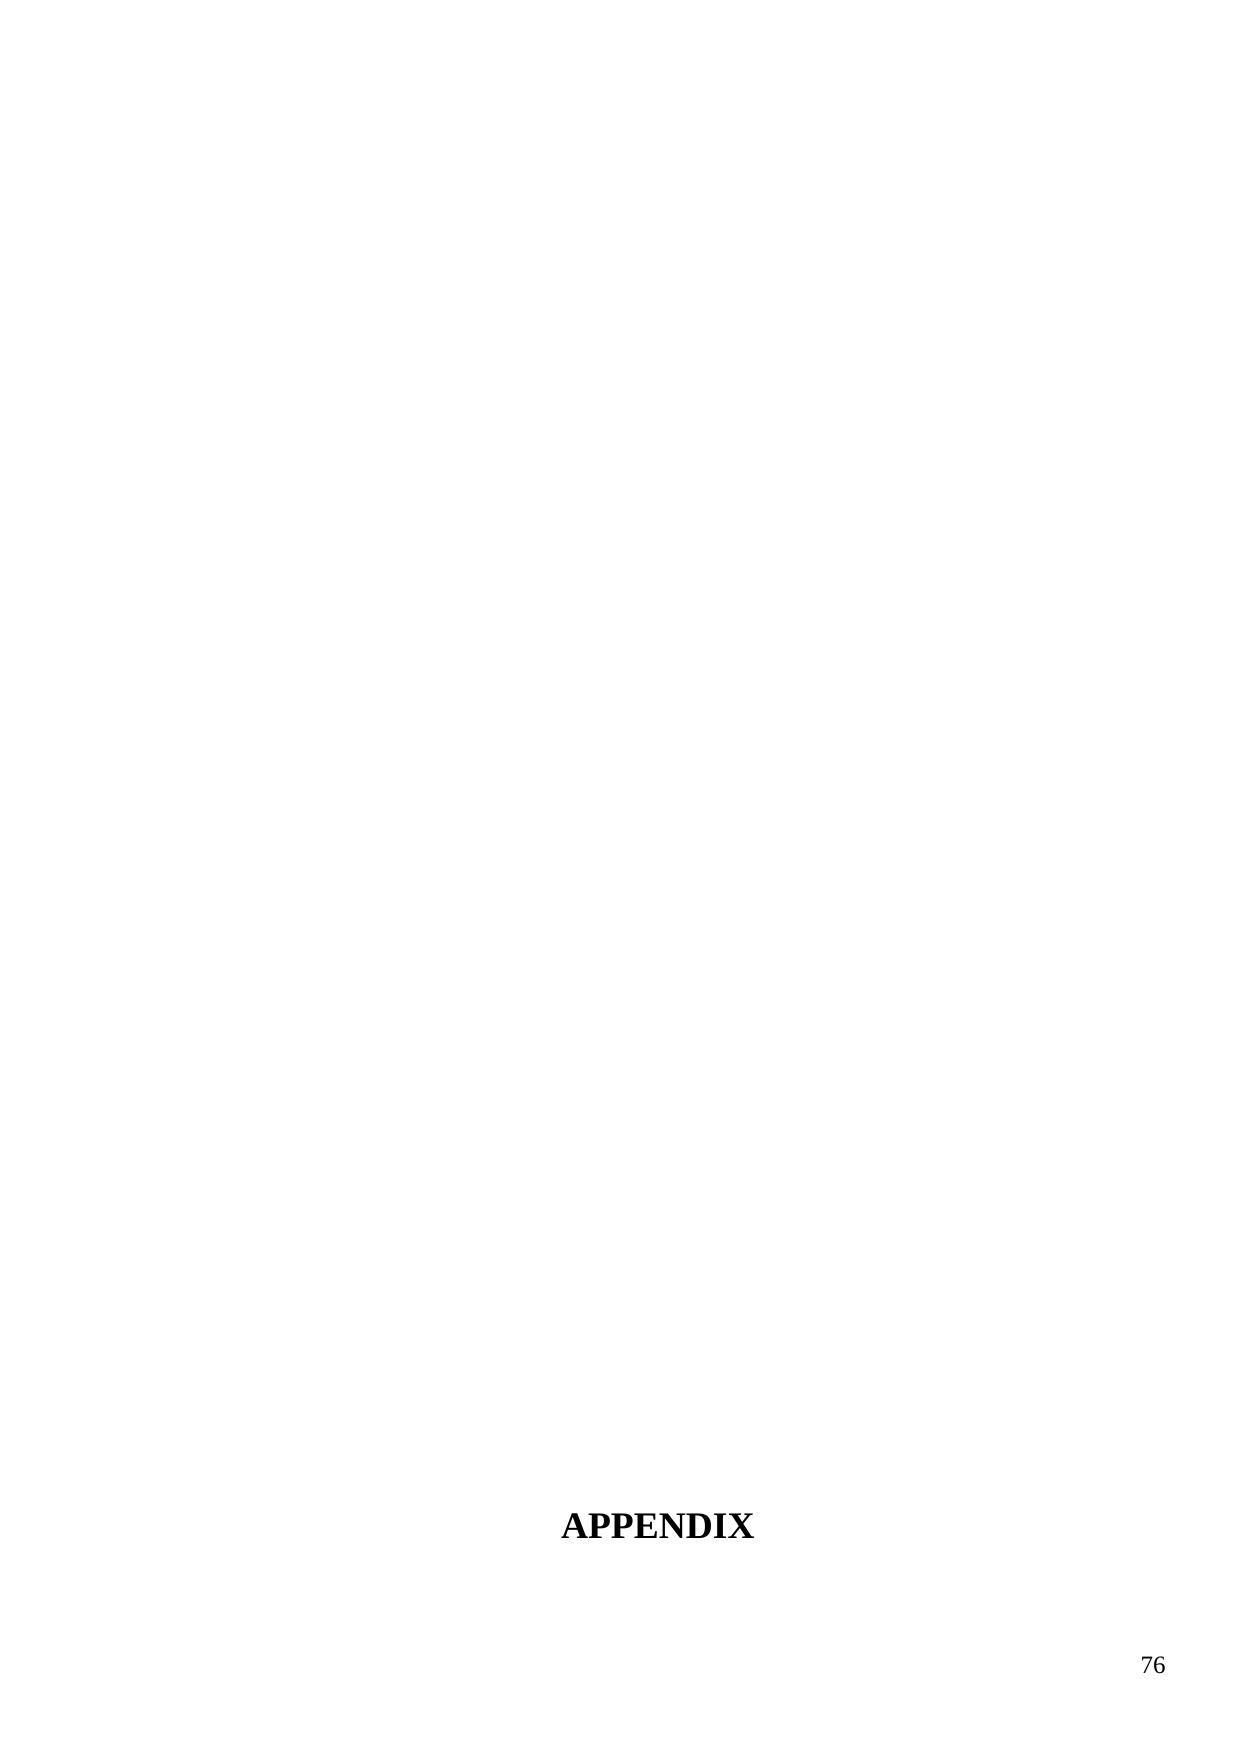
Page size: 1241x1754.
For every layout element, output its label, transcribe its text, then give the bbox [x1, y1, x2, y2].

text APPENDIX [150, 1503, 1165, 1546]
